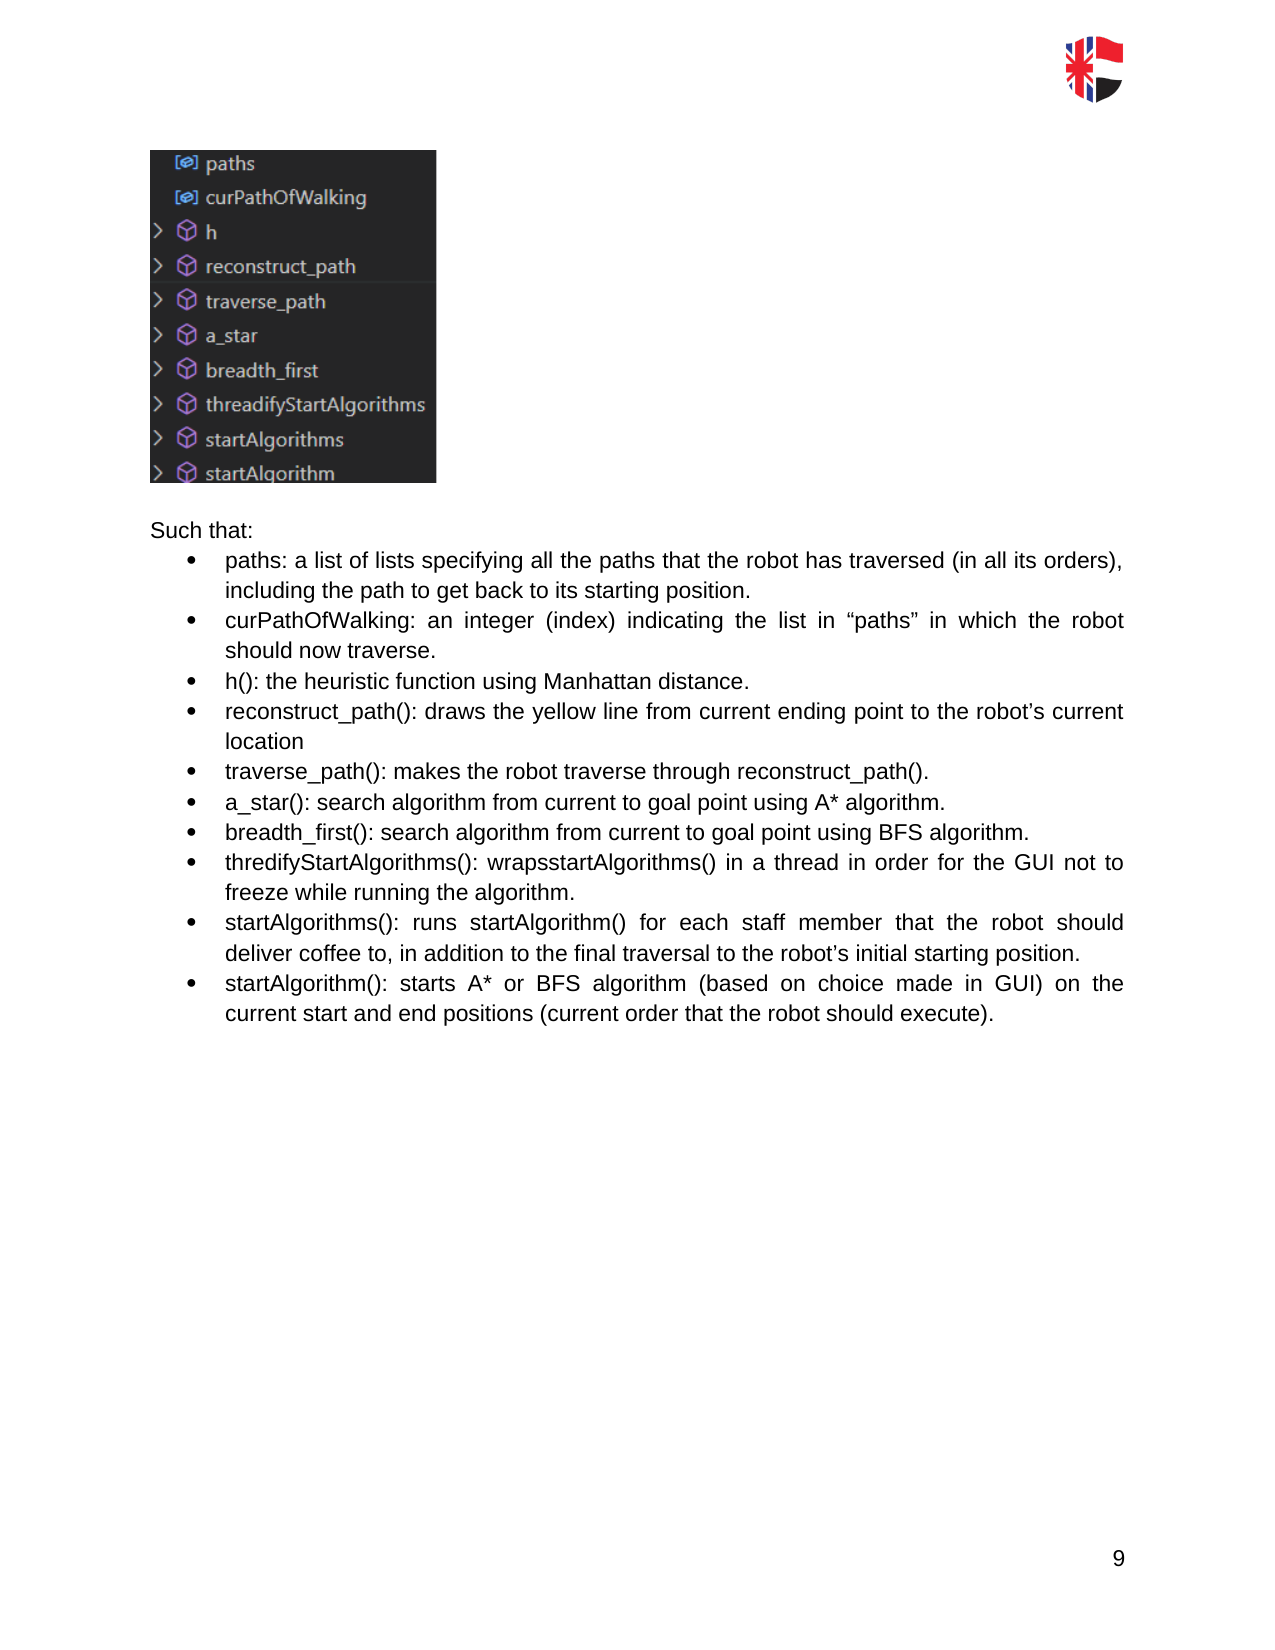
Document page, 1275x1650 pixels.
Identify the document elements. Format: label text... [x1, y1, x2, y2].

list startAlgorithm(): starts A* or BFS algorithm (based on choice made in GUI) on the current start and end positions (current order that the robot should execute). [187, 970, 1125, 1026]
list traverse_path(): makes the robot traverse through reconstruct_path(). [187, 758, 1125, 784]
list thredifyStartAlgorithms(): wrapsstartAlgorithms() in a thread in order for the GUI not to freeze while running the algorithm. [187, 849, 1125, 905]
list curPathOfWalking: an integer (index) indicating the list in “paths” in which the robot should now traverse. [187, 607, 1125, 664]
text Such that: [150, 517, 1125, 543]
picture [1064, 36, 1125, 104]
list a_star(): search algorithm from current to goal point using A* algorithm. [187, 788, 1125, 815]
list h(): the heuristic function using Manhattan distance. [187, 668, 1125, 694]
list startAlgorithms(): runs startAlgorithm() for each staff member that the robot should deliver coffee to, in addition to the final traversal to the robot’s initial starting position. [187, 909, 1125, 966]
list reconstruct_path(): draws the yellow line from current ending point to the robot’s current location [187, 698, 1125, 754]
picture [150, 150, 437, 483]
list breadth_first(): search algorithm from current to goal point using BFS algorithm. [187, 819, 1125, 845]
list paths: a list of lists specifying all the paths that the robot has traversed (in all its orders), including the path to get back to its starting position. [187, 547, 1125, 603]
